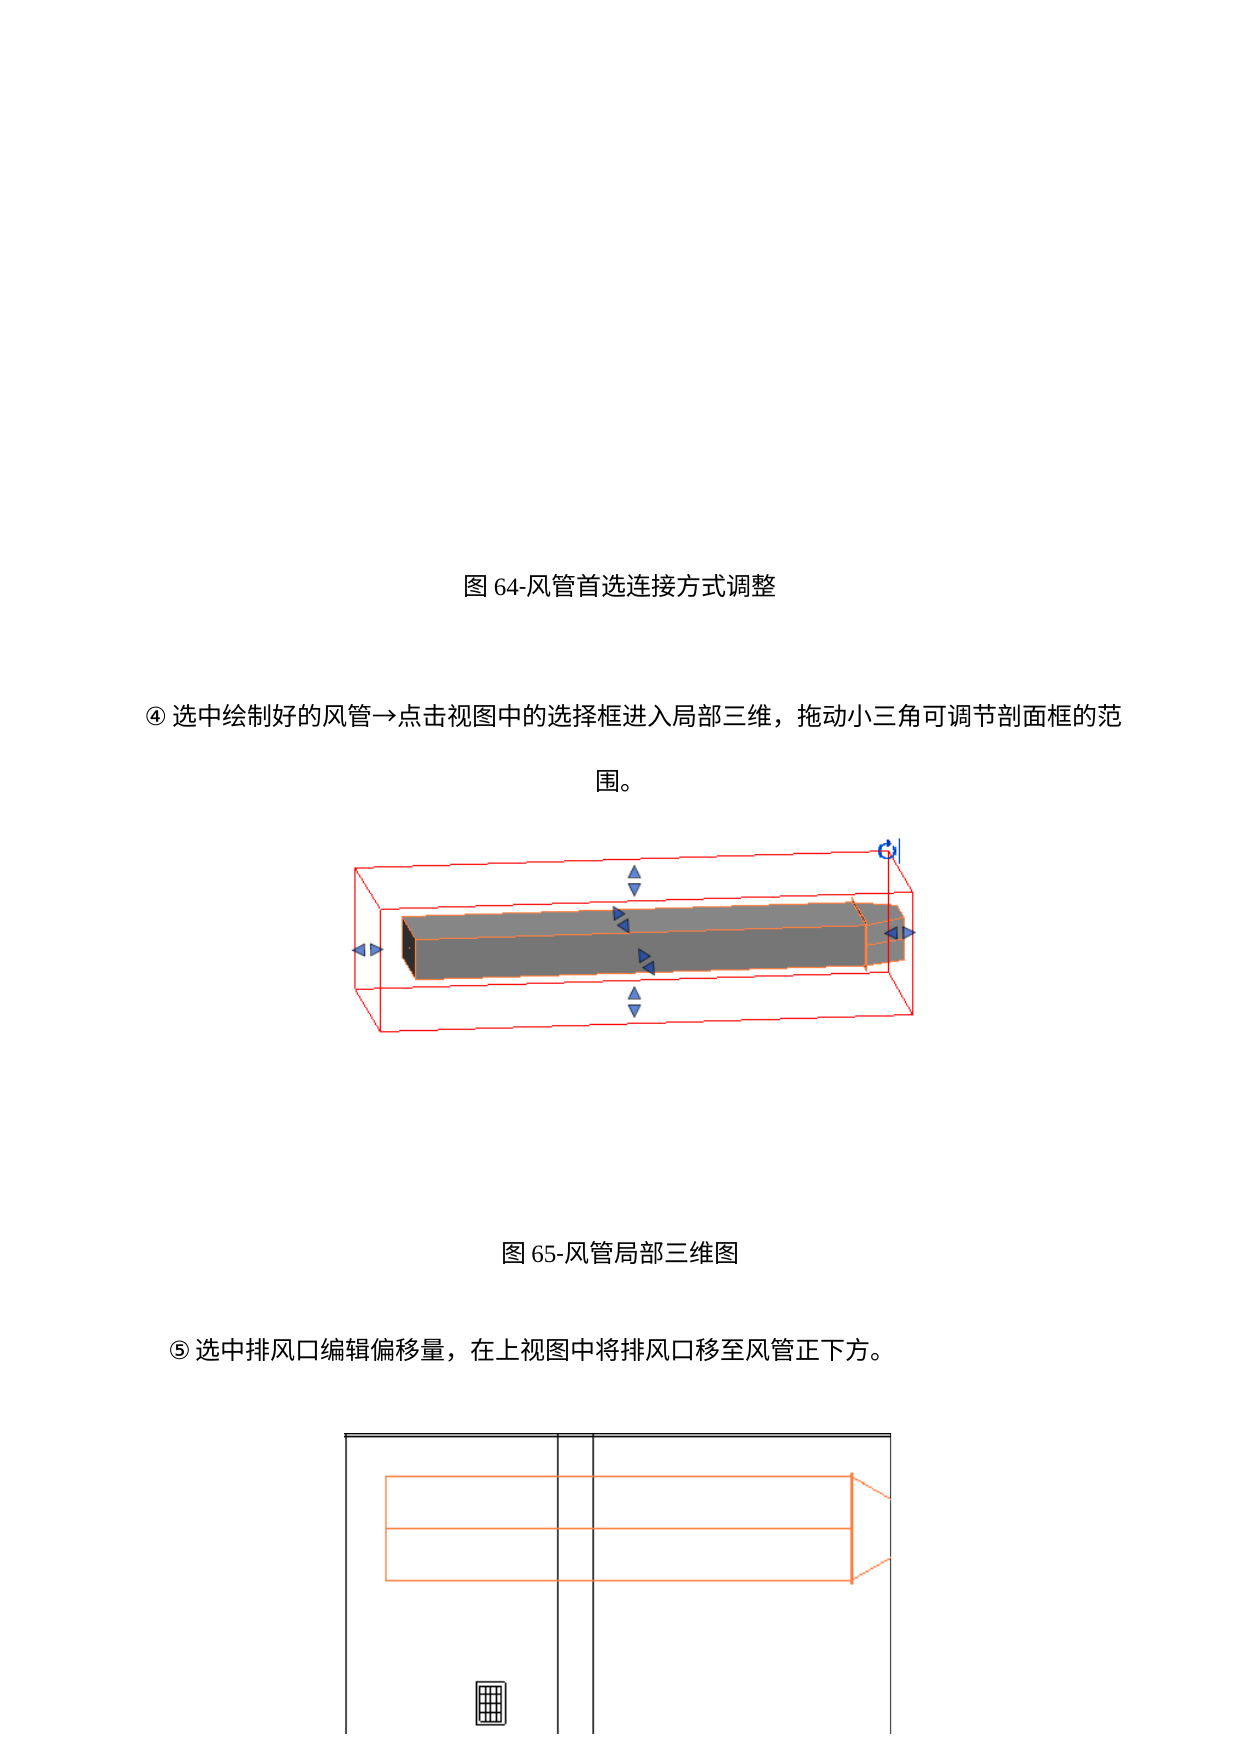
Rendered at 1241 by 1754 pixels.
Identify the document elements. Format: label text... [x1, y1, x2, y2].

list ⑤选中排风口编辑偏移量，在上视图中将排风口移至风管正下方。 [118, 1316, 1122, 1381]
picture [344, 1433, 892, 1734]
picture [238, 819, 1042, 1070]
text 图65-风管局部三维图 [118, 1219, 1122, 1284]
text 图64-风管首选连接方式调整 [118, 552, 1122, 617]
text ④选中绘制好的风管→点击视图中的选择框进入局部三维，拖动小三角可调节剖面框的范围。 [118, 617, 1122, 812]
